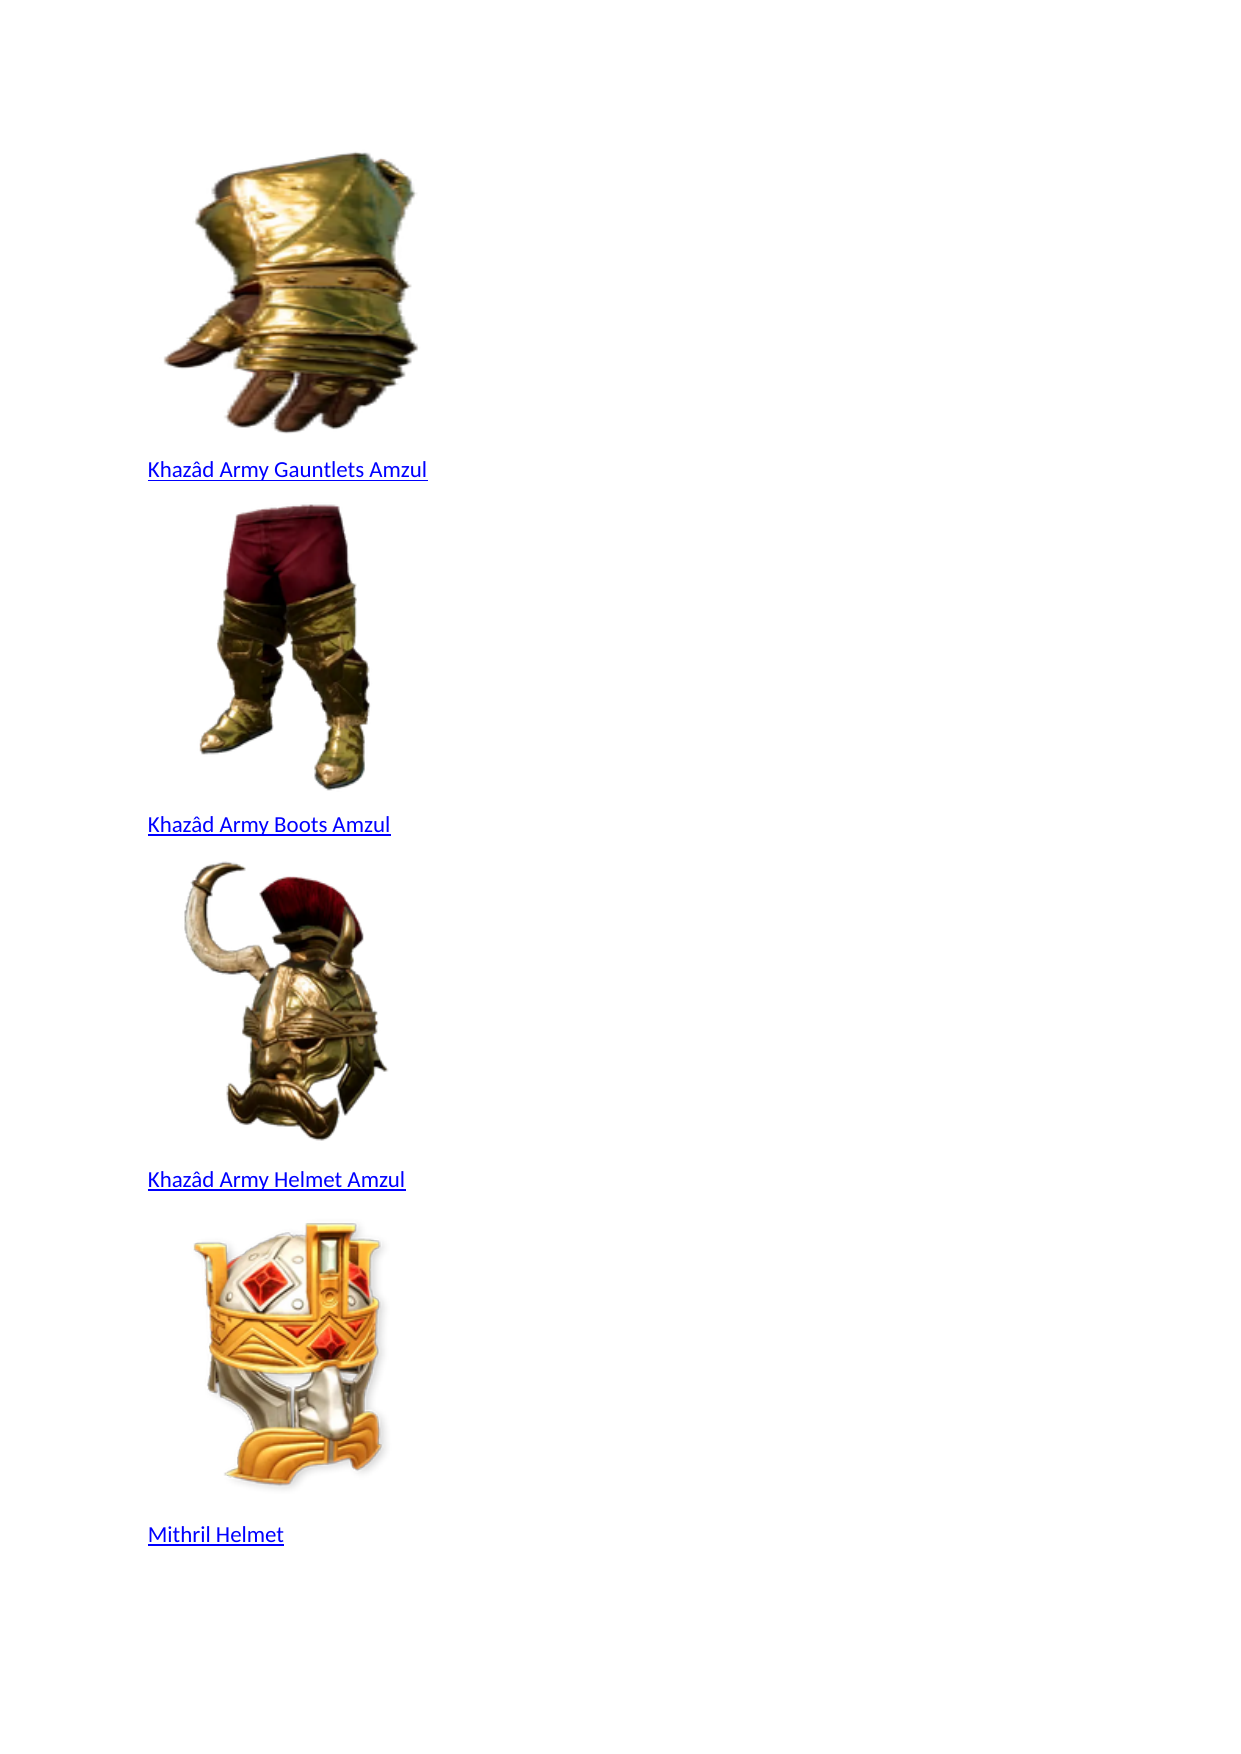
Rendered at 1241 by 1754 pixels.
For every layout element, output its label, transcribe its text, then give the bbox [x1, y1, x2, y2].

picture [147, 857, 437, 1147]
picture [147, 1212, 437, 1501]
text Khazâd Army Boots Amzul [148, 810, 1093, 838]
text Khazâd Army Gauntlets Amzul [148, 456, 1093, 483]
picture [147, 502, 437, 792]
text Khazâd Army Helmet Amzul [148, 1165, 1093, 1193]
picture [147, 147, 437, 437]
text Mithril Helmet [148, 1520, 1093, 1548]
